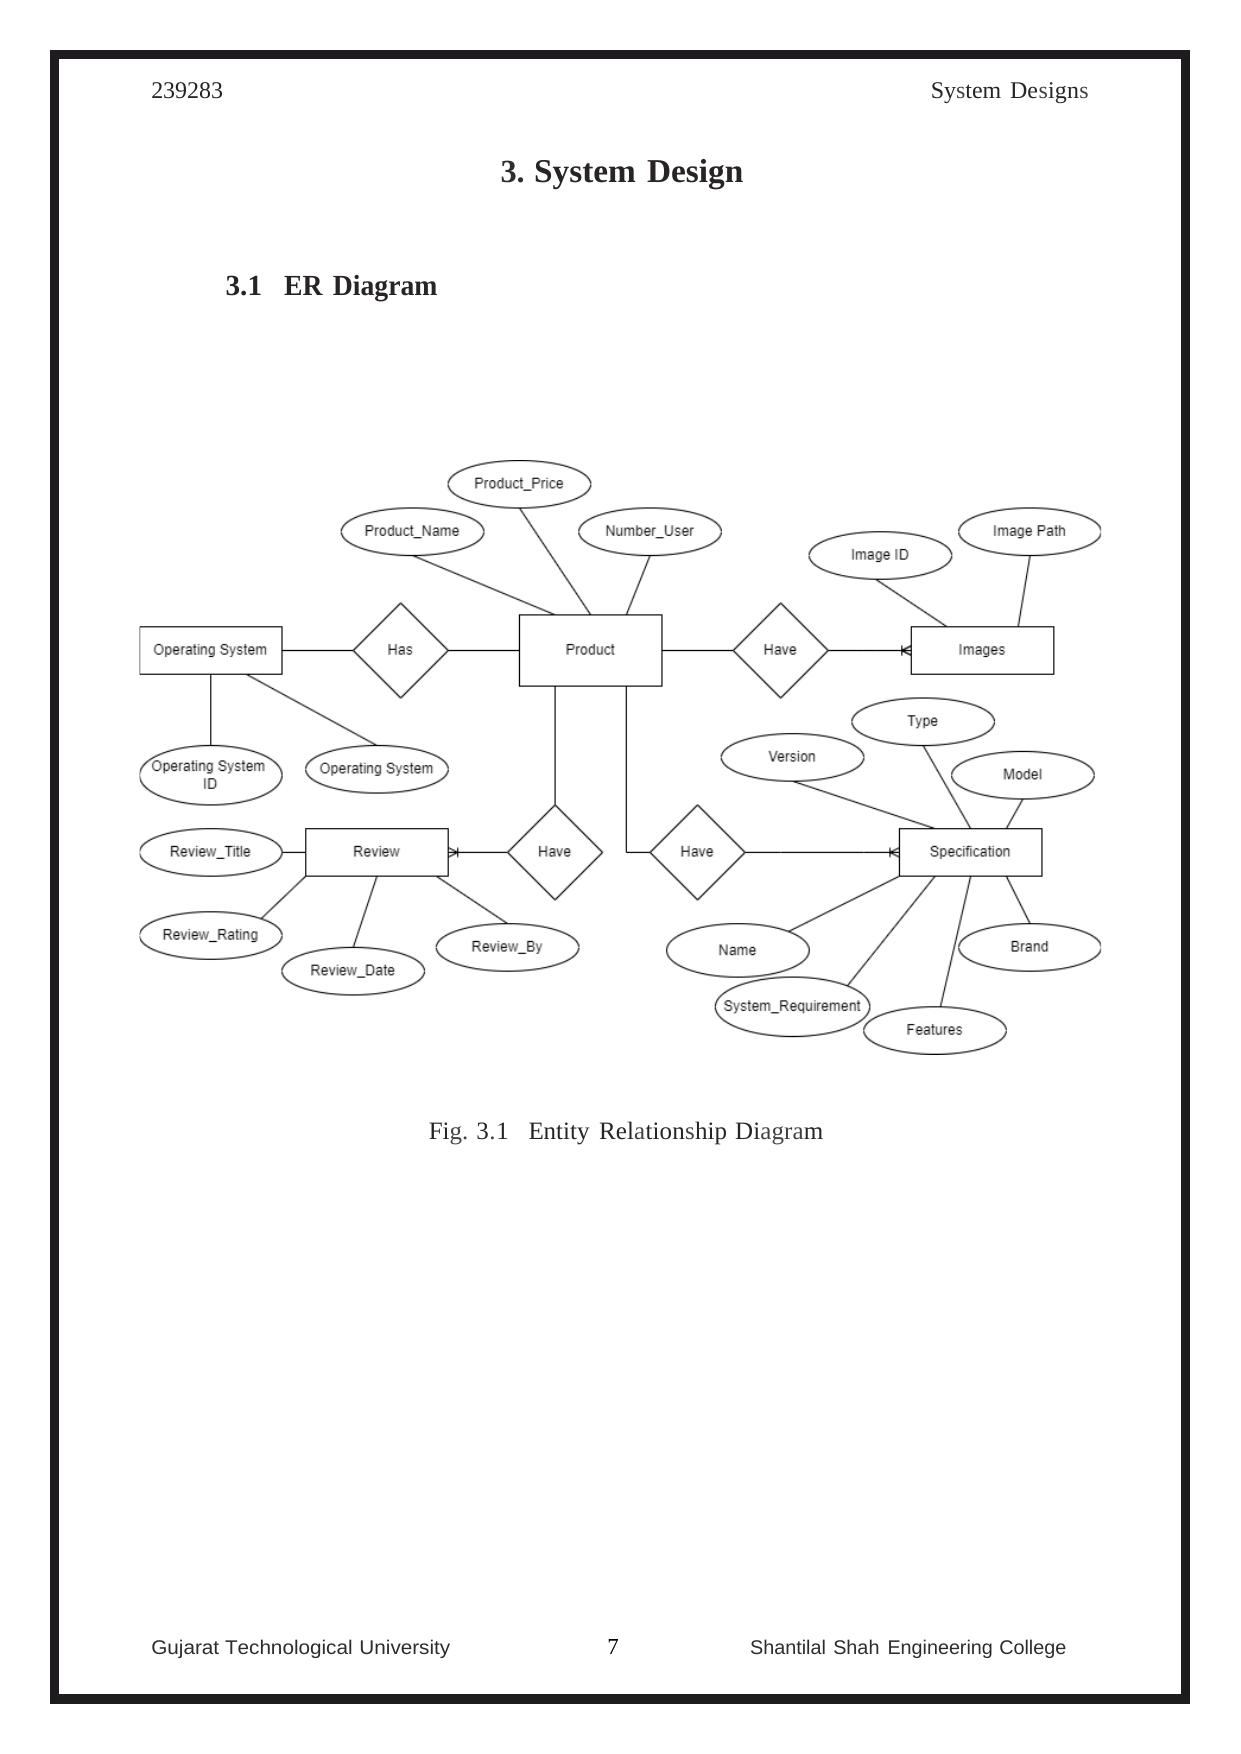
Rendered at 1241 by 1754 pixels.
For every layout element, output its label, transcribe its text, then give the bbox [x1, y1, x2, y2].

picture [139, 460, 1102, 1055]
subtitle System Design [500, 151, 1101, 189]
text Fig. 3.1 Entity Relationship Diagram [428, 1116, 1101, 1144]
subtitle 3.1 ER Diagram [225, 268, 1101, 301]
